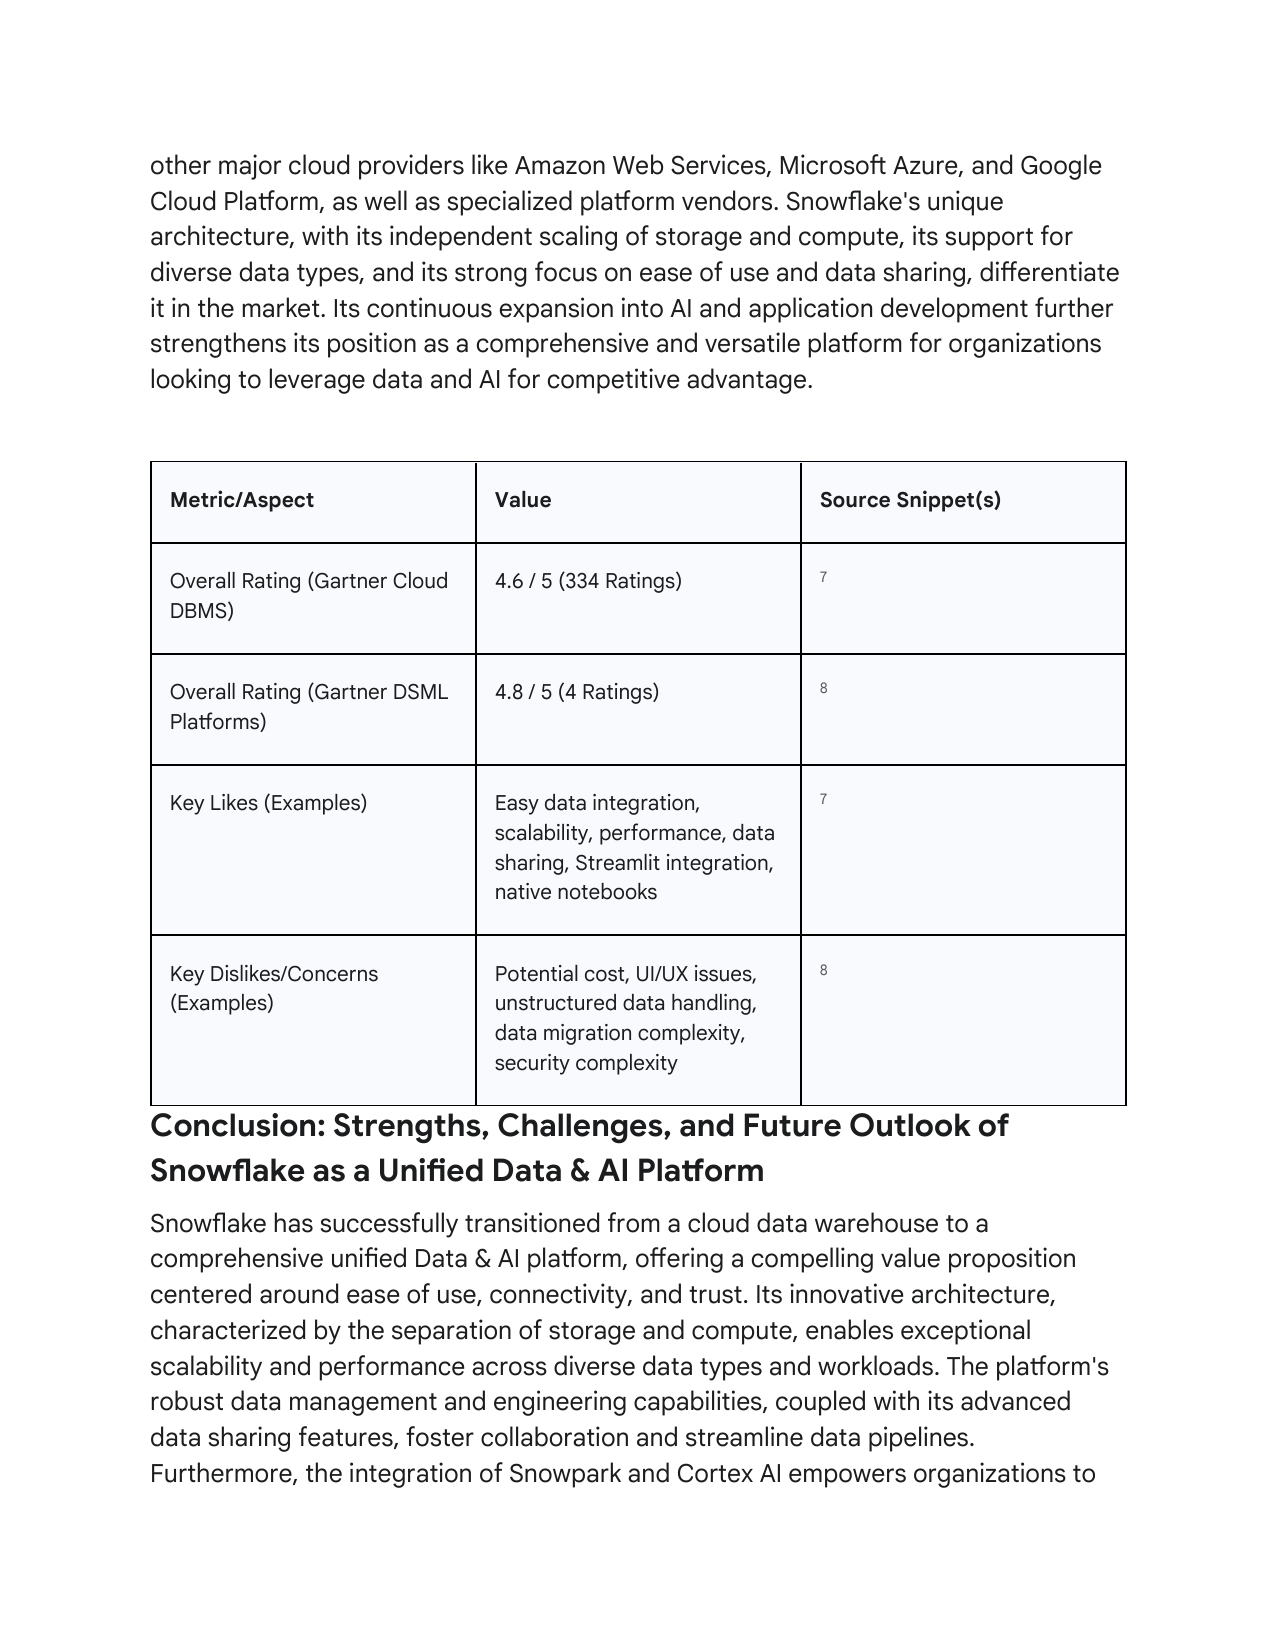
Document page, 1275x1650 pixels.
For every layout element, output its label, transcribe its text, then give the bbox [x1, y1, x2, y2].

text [150, 1208, 1125, 1489]
table_cell Overall Rating (Gartner DSML Platforms) [152, 655, 475, 764]
table_cell 8 [802, 655, 1125, 764]
table_cell Key Dislikes/Concerns (Examples) [152, 936, 475, 1104]
table_cell Easy data integration, scalability, performance, data sharing, Streamlit integration, native notebooks [477, 766, 800, 934]
table_cell 7 [802, 766, 1125, 934]
table_cell Key Likes (Examples) [152, 766, 475, 934]
table_header Source Snippet(s) [802, 462, 1125, 542]
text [150, 150, 1125, 396]
table_cell 8 [802, 936, 1125, 1104]
table_cell Potential cost, UI/UX issues, unstructured data handling, data migration complexity, security complexity [477, 936, 800, 1104]
table_cell Overall Rating (Gartner Cloud DBMS) [152, 544, 475, 653]
table_cell 7 [802, 544, 1125, 653]
table_cell 4.6 / 5 (334 Ratings) [477, 544, 800, 653]
table_header Metric/Aspect [152, 462, 476, 542]
subtitle Conclusion: Strengths, Challenges, and Future Outlook of Snowflake as a Unified Data & AI Platform [150, 1106, 1125, 1190]
table_cell 4.8 / 5 (4 Ratings) [477, 655, 800, 764]
table_header Value [477, 462, 801, 542]
